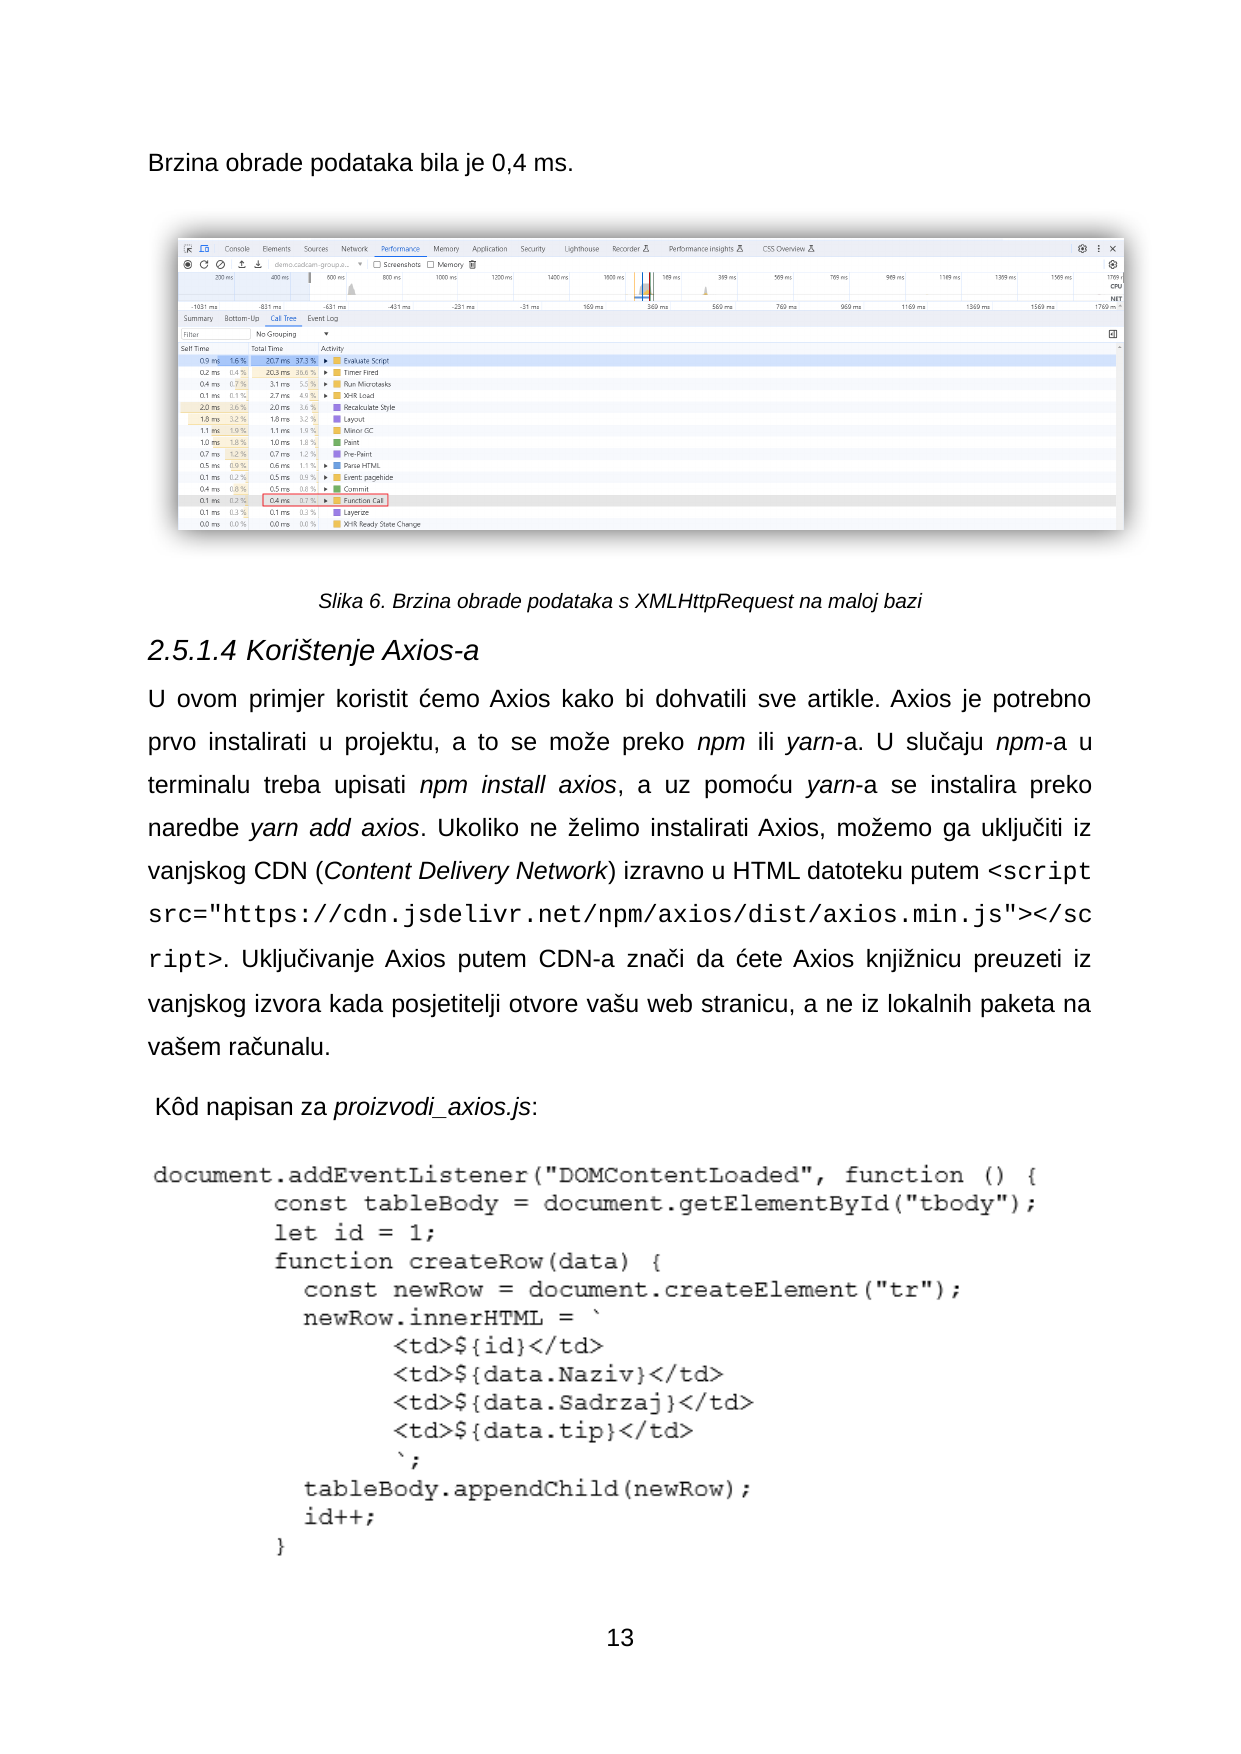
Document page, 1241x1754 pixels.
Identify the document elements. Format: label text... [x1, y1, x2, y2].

picture [178, 238, 1124, 530]
picture [147, 1152, 1059, 1562]
text Kôd napisan za proizvodi_axios.js: [148, 1092, 1093, 1121]
text Brzina obrade podataka bila je 0,4 ms. [148, 148, 1093, 176]
text U ovom primjer koristit ćemo Axios kako bi dohvatili sve artikle. Axios je potrebno prvo instalirati u projektu, a to se može preko npm ili yarn-a. U slučaju npm-a u terminalu treba upisati npm install axios, a uz pomoću yarn-a se instalira preko naredbe yarn add axios. Ukoliko ne želimo instalirati Axios, možemo ga uključiti iz vanjskog CDN (Content Delivery Network) izravno u HTML datoteku putem <script src="https://cdn.jsdelivr.net/npm/axios/dist/axios.min.js"></script>. Uključivanje Axios putem CDN-a znači da ćete Axios knjižnicu preuzeti iz vanjskog izvora kada posjetitelji otvore vašu web stranicu, a ne iz lokalnih paketa na vašem računalu. [148, 684, 1093, 1061]
subtitle Korištenje Axios-a [148, 633, 1093, 667]
text Slika 6. Brzina obrade podataka s XMLHttpRequest na maloj bazi [148, 588, 1093, 612]
